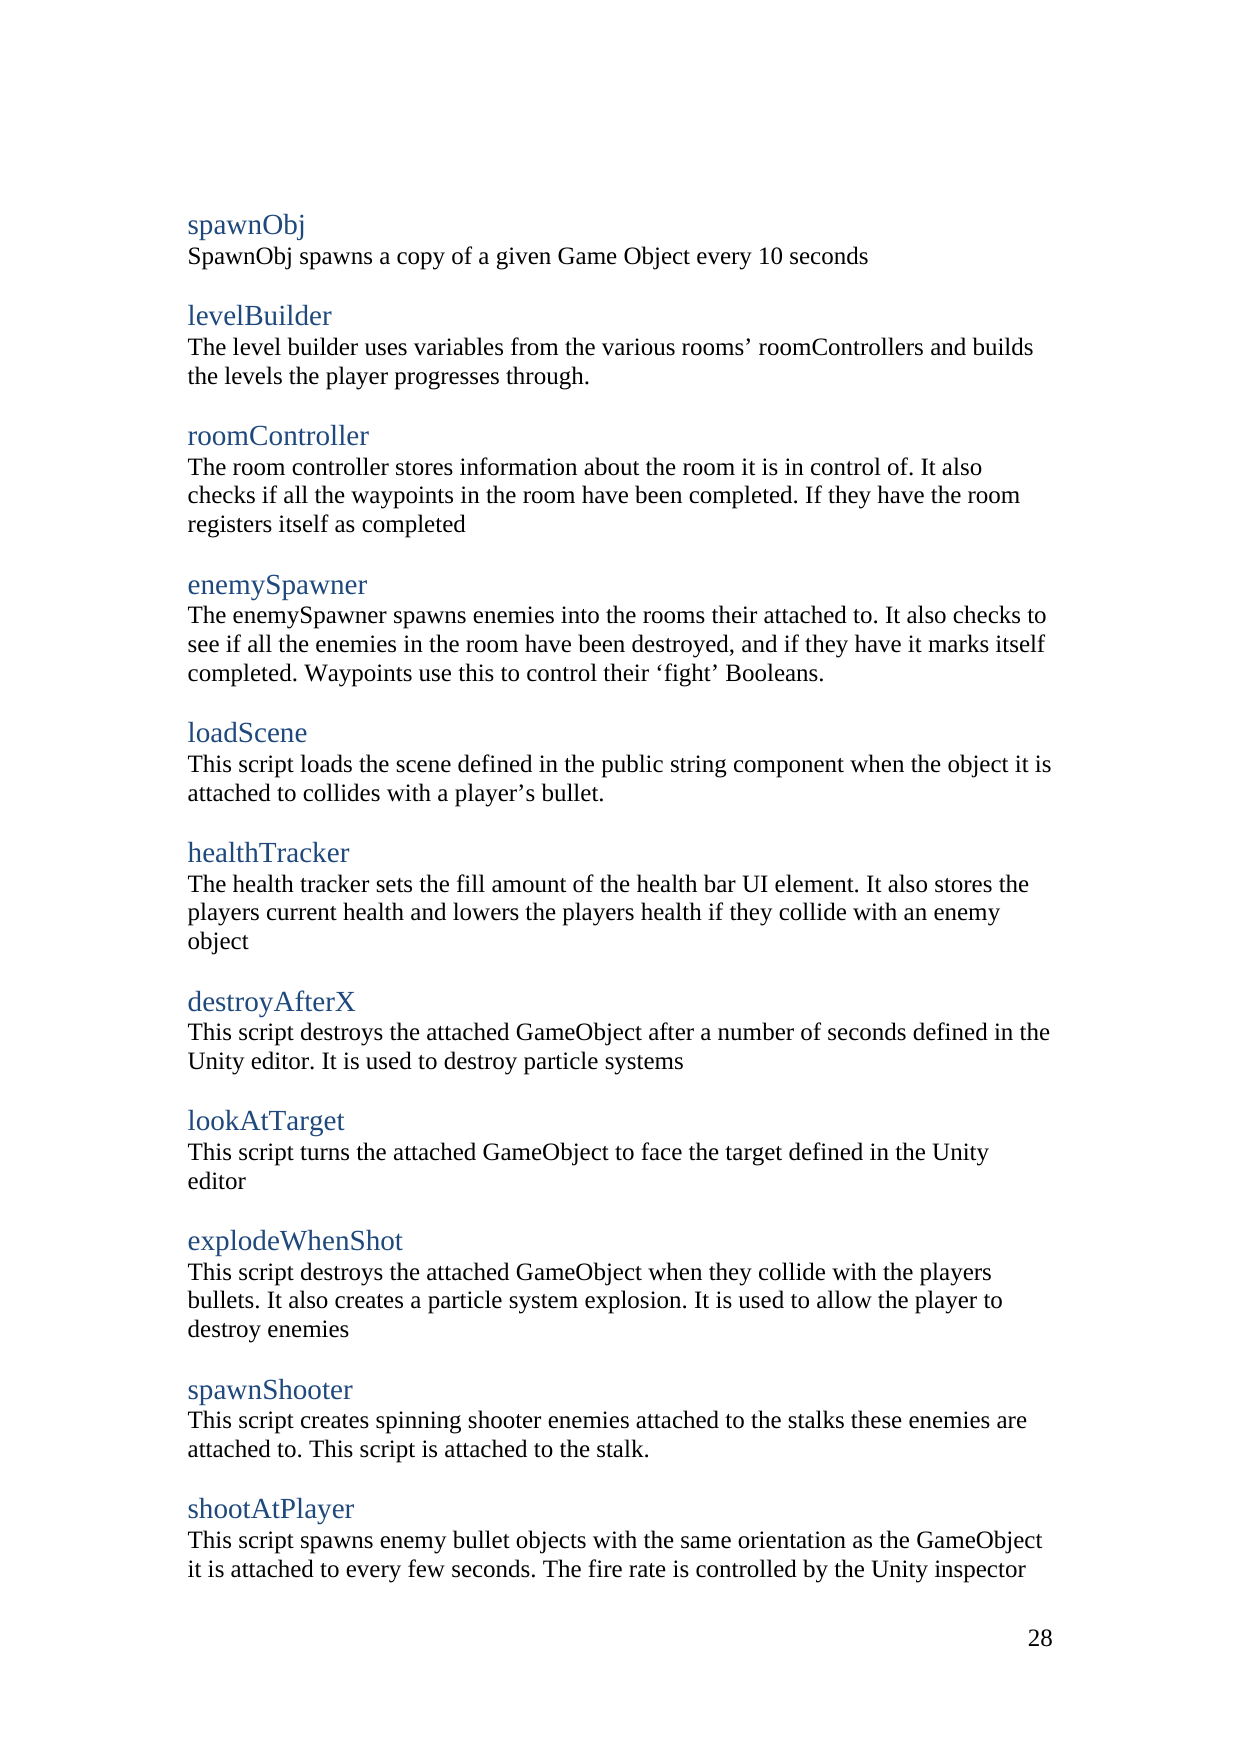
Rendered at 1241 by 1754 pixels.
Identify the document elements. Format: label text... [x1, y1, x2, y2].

subtitle shootAtPlayer [187, 1492, 1053, 1525]
subtitle SpawnObj spawns a copy of a given Game Object every 10 seconds [187, 241, 1053, 270]
subtitle This script destroys the attached GameObject when they collide with the players bullets. It also creates a particle system explosion. It is used to allow the player to destroy enemies [187, 1257, 1053, 1343]
subtitle healthTracker [187, 835, 1053, 869]
subtitle The room controller stores information about the room it is in control of. It also checks if all the waypoints in the room have been completed. If they have the room registers itself as completed [187, 452, 1053, 538]
subtitle This script spawns enemy bullet objects with the same orientation as the GameObject it is attached to every few seconds. The fire rate is controlled by the Unity inspector [187, 1525, 1053, 1583]
subtitle The level builder uses variables from the various rooms’ roomControllers and builds the levels the player progresses through. [187, 332, 1053, 389]
subtitle This script loads the scene defined in the public string component when the object it is attached to collides with a player’s bullet. [187, 749, 1053, 806]
subtitle spawnShooter [187, 1372, 1053, 1405]
subtitle roomController [187, 418, 1053, 452]
subtitle This script destroys the attached GameObject after a number of seconds defined in the Unity editor. It is used to destroy particle systems [187, 1017, 1053, 1075]
subtitle This script creates spinning shooter enemies attached to the stalks these enemies are attached to. This script is attached to the stalk. [187, 1405, 1053, 1463]
subtitle This script turns the attached GameObject to face the target defined in the Unity editor [187, 1137, 1053, 1194]
subtitle loadScene [187, 715, 1053, 749]
subtitle lookAtTarget [187, 1103, 1053, 1137]
subtitle explodeWhenShot [187, 1223, 1053, 1257]
subtitle spawnObj [187, 207, 1053, 241]
subtitle levelBuilder [187, 298, 1053, 332]
subtitle enemySpawner [187, 567, 1053, 600]
subtitle The enemySpawner spawns enemies into the rooms their attached to. It also checks to see if all the enemies in the room have been destroyed, and if they have it marks itself completed. Waypoints use this to control their ‘fight’ Booleans. [187, 600, 1053, 687]
subtitle The health tracker sets the fill amount of the health bar UI element. It also stores the players current health and lowers the players health if they collide with an enemy object [187, 869, 1053, 955]
subtitle destroyAfterX [187, 984, 1053, 1017]
